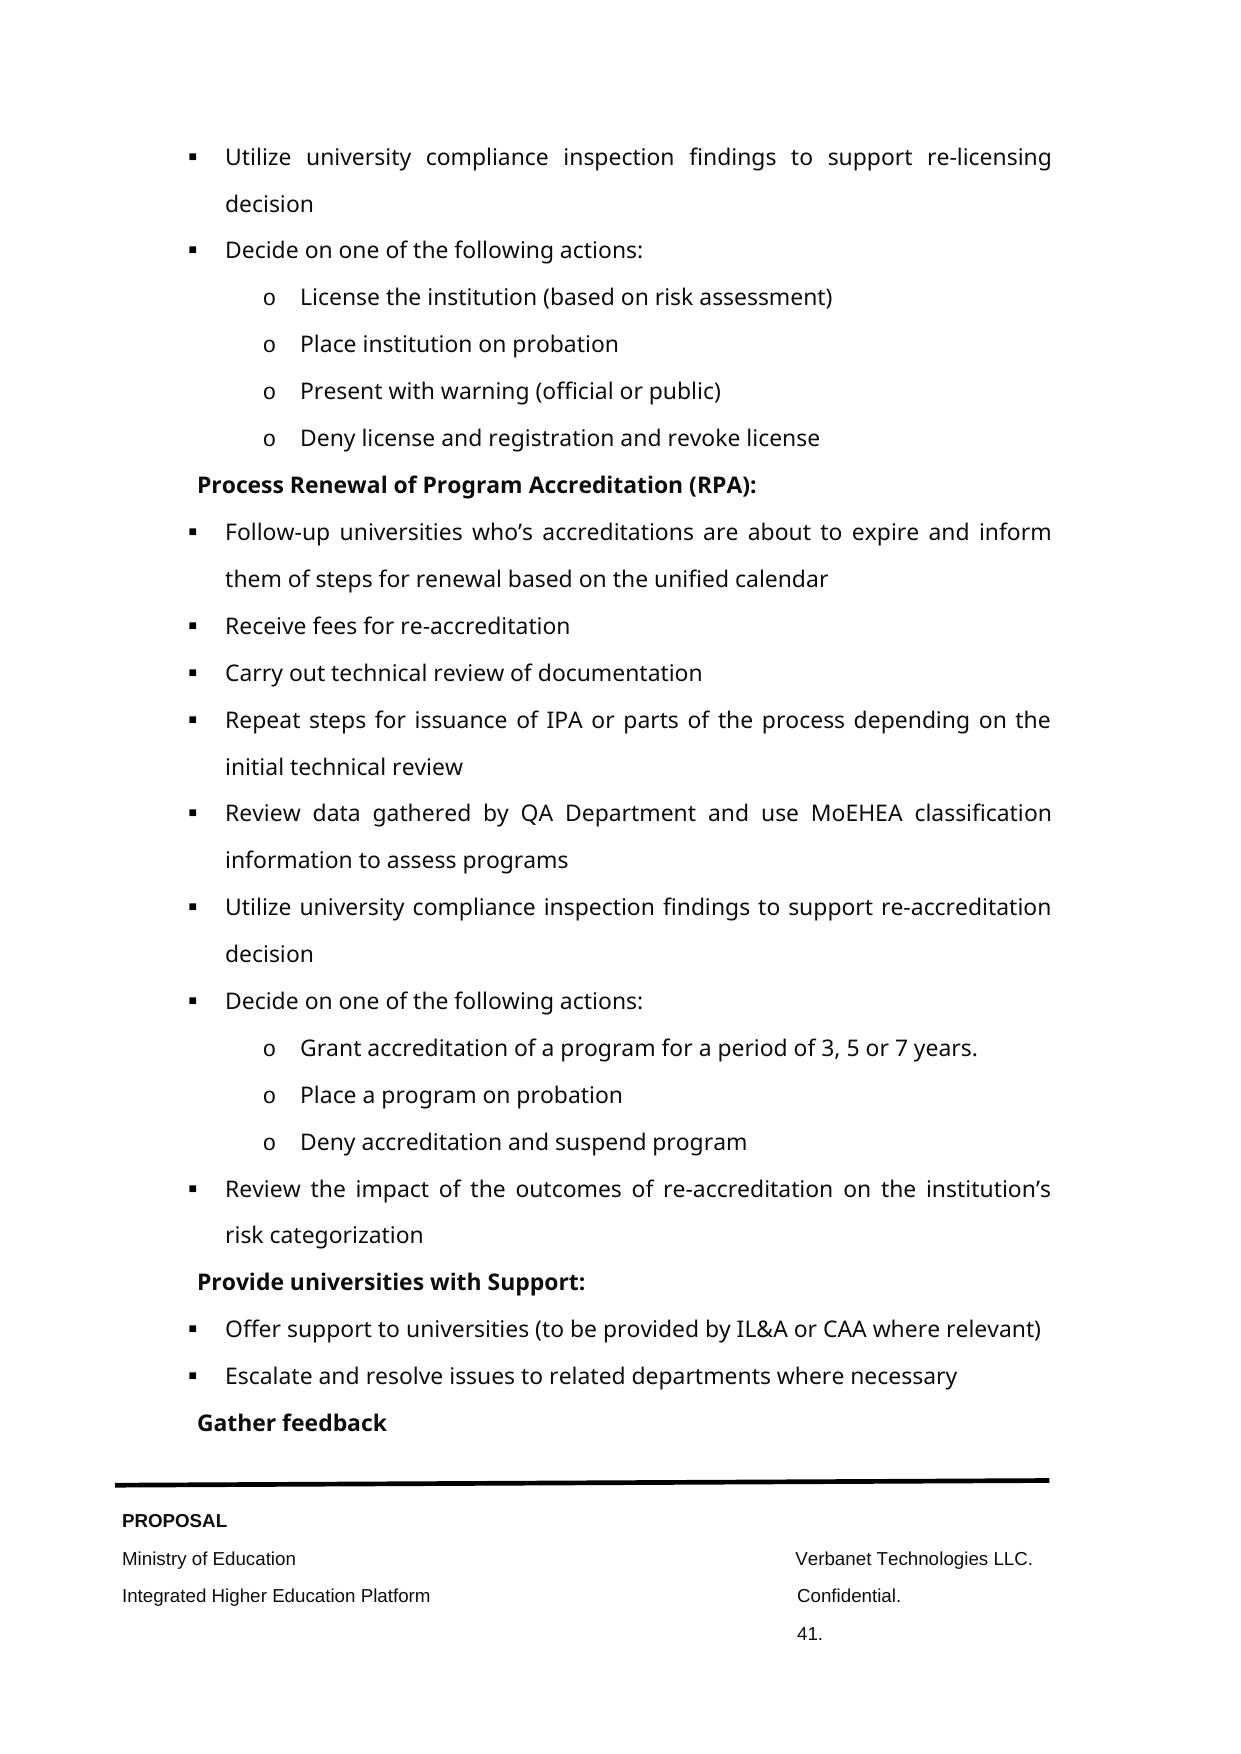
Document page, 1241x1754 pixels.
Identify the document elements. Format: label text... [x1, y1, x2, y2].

list Review the impact of the outcomes of re-accreditation on the institution’s risk categorization [187, 1173, 1053, 1251]
list Utilize university compliance inspection findings to support re-licensing decision [187, 141, 1053, 219]
list Deny accreditation and suspend program [262, 1126, 1053, 1157]
list Review data gathered by QA Department and use MoEHEA classification information to assess programs [187, 797, 1053, 875]
list Carry out technical review of documentation [187, 657, 1053, 688]
list Gather feedback [197, 1407, 1053, 1438]
list Receive fees for re-accreditation [187, 610, 1053, 641]
list Decide on one of the following actions: [187, 234, 1053, 266]
list Repeat steps for issuance of IPA or parts of the process depending on the initial technical review [187, 703, 1053, 782]
list Present with warning (official or public) [262, 375, 1053, 407]
list Utilize university compliance inspection findings to support re-accreditation decision [187, 891, 1053, 969]
list Grant accreditation of a program for a period of 3, 5 or 7 years. [262, 1032, 1053, 1063]
list Place institution on probation [262, 328, 1053, 359]
list Follow-up universities who’s accreditations are about to expire and inform them of steps for renewal based on the unified calendar [187, 516, 1053, 594]
list Decide on one of the following actions: [187, 985, 1053, 1016]
list Process Renewal of Program Accreditation (RPA): [197, 469, 1053, 500]
list Deny license and registration and revoke license [262, 422, 1053, 453]
list Place a program on probation [262, 1079, 1053, 1110]
list Offer support to universities (to be provided by IL&A or CAA where relevant) [187, 1313, 1053, 1344]
list Escalate and resolve issues to related departments where necessary [187, 1360, 1053, 1391]
list License the institution (based on risk assessment) [262, 281, 1053, 313]
list Provide universities with Support: [197, 1266, 1053, 1298]
